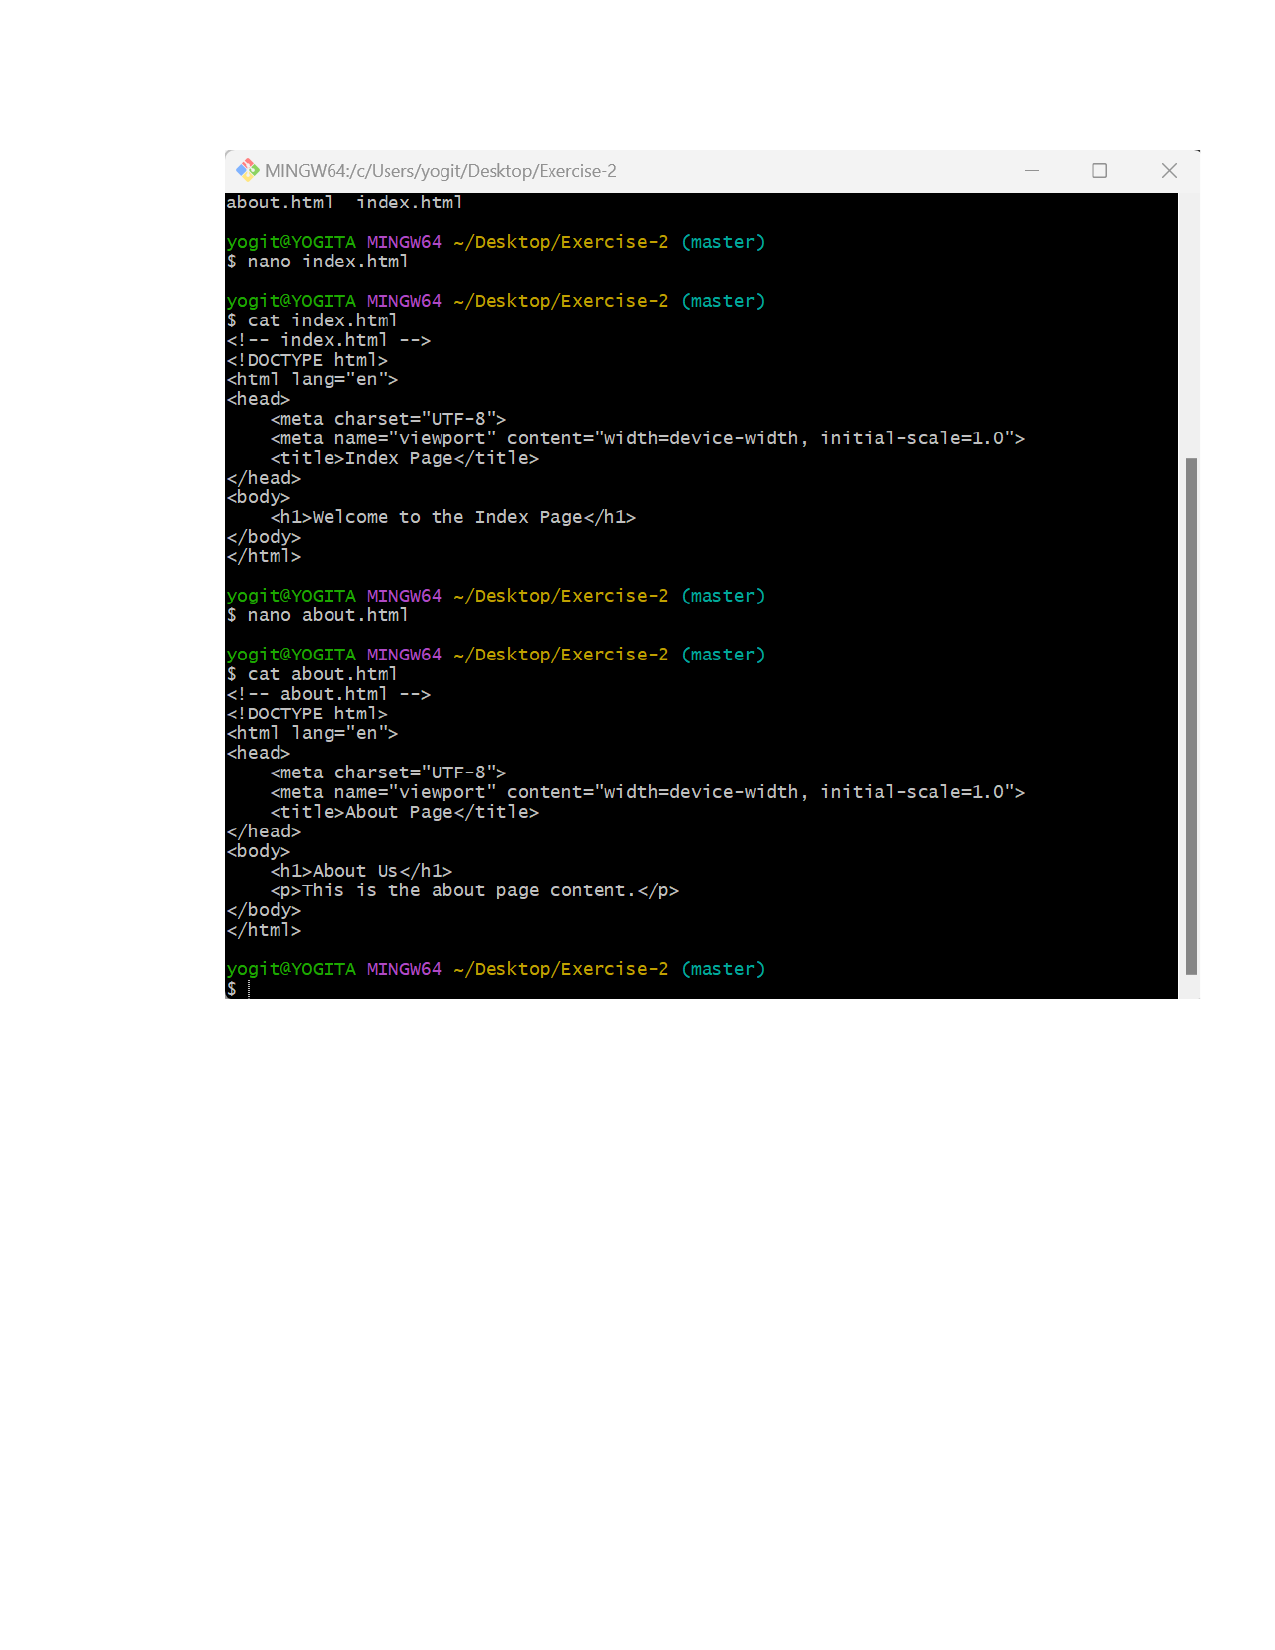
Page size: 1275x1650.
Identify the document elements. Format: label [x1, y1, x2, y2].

picture [225, 150, 1200, 999]
